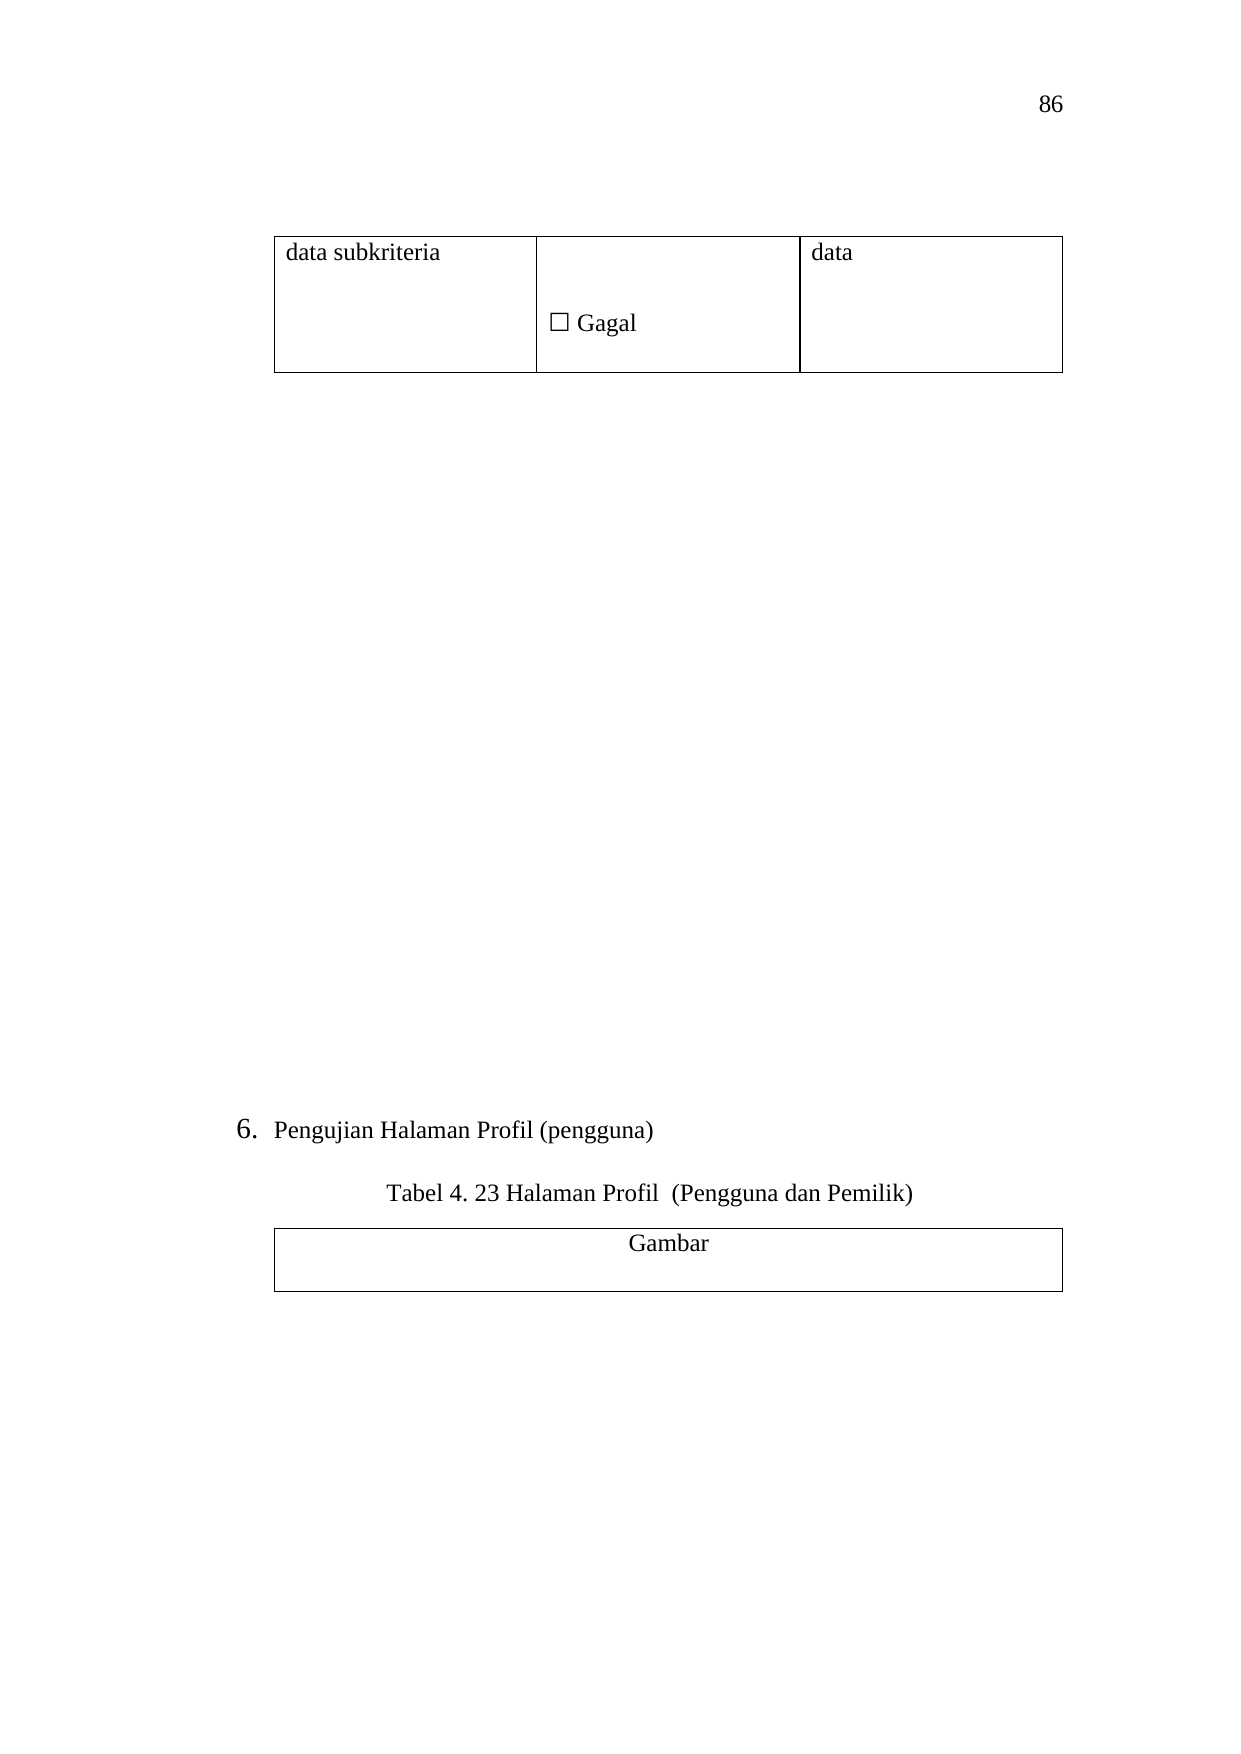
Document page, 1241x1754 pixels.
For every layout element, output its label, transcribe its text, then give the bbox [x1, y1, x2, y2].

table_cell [275, 237, 536, 372]
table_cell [801, 237, 1062, 372]
table_header Gambar [275, 1229, 1062, 1291]
table_cell ☑ Sukses ☐ Gagal [537, 237, 799, 372]
text Tabel 4. 23 Halaman Profil (Pengguna dan Pemilik) [236, 1178, 1063, 1207]
list Pengujian Halaman Profil (pengguna) [236, 1111, 1063, 1144]
